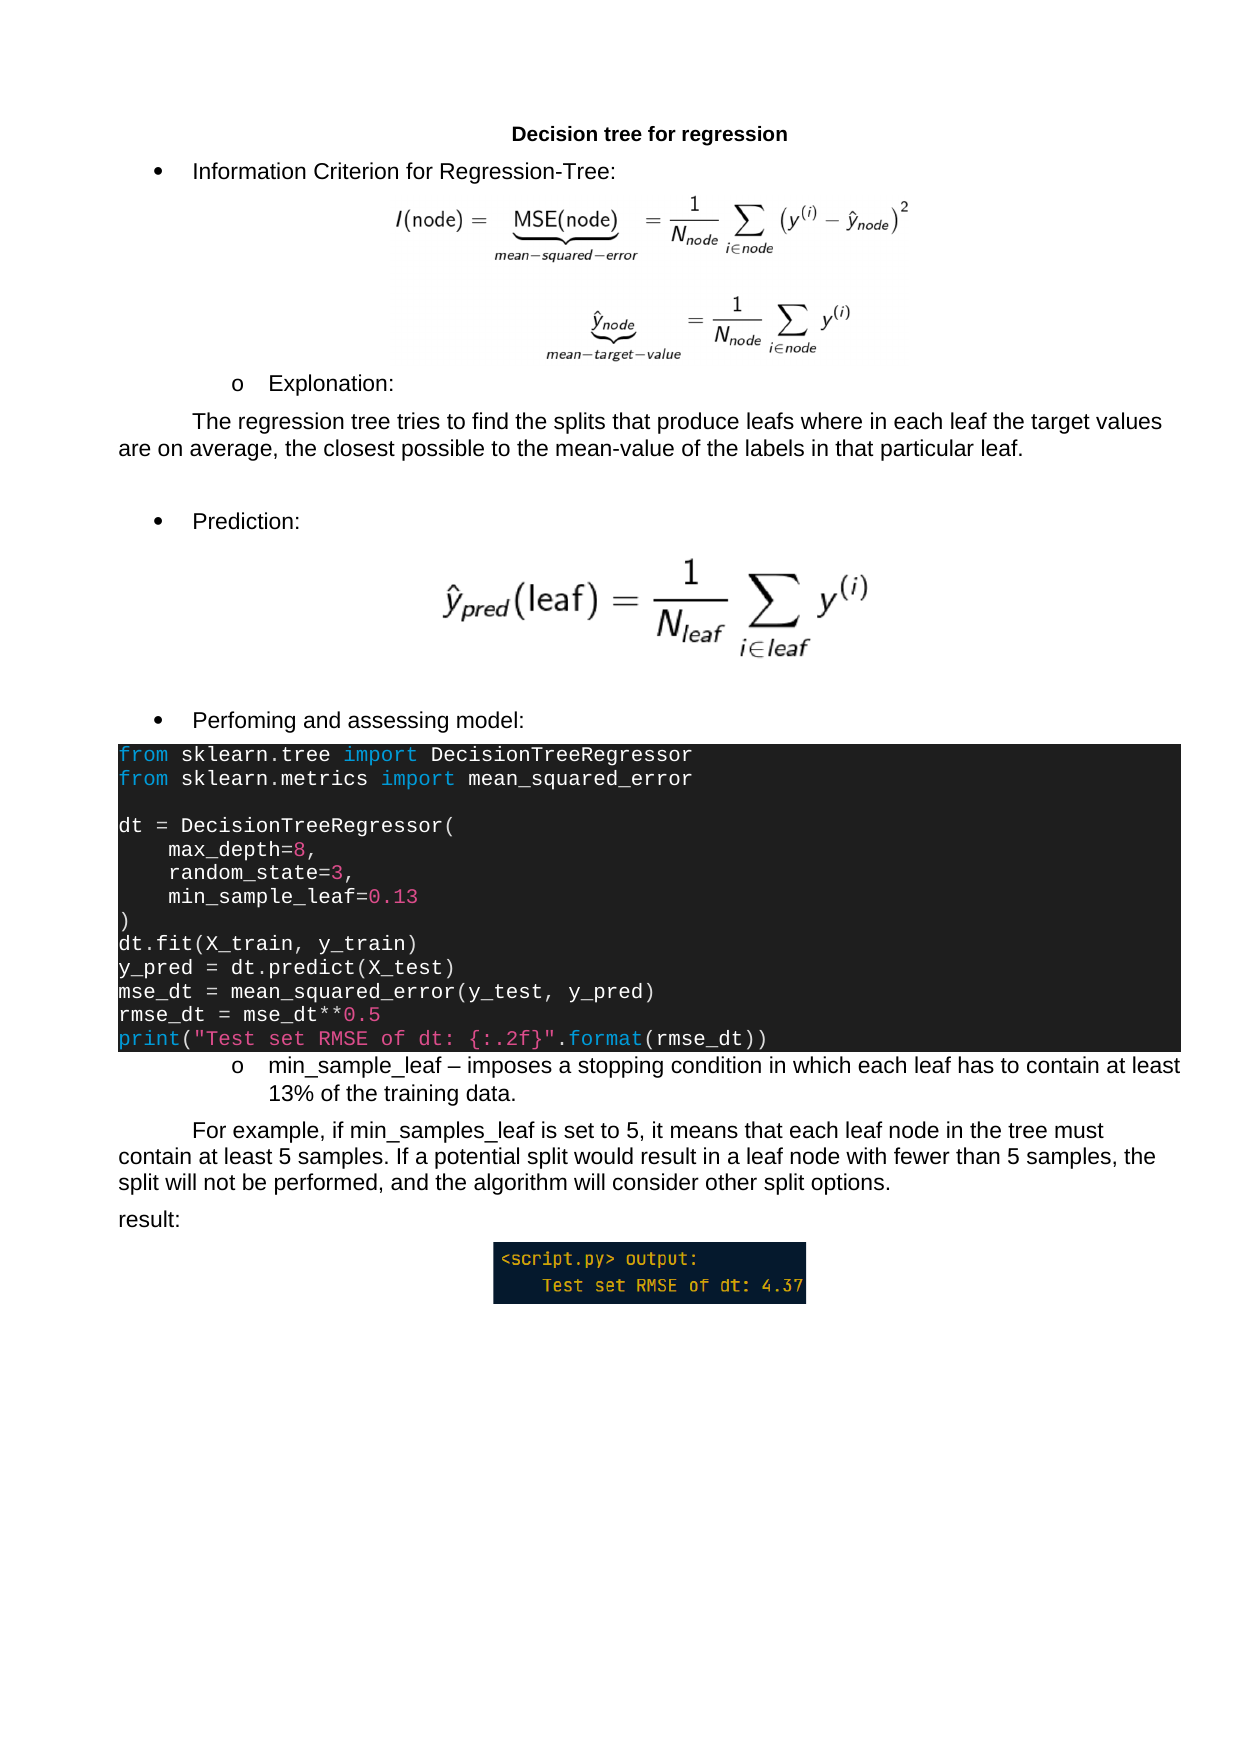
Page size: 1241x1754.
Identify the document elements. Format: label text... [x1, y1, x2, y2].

text The regression tree tries to find the splits that produce leafs where in each leaf the target values are on average, the closest possible to the mean-value of the labels in that particular leaf. [118, 408, 1181, 461]
text ) [118, 910, 1181, 933]
list Perfoming and assessing model: [154, 707, 1181, 734]
list min_sample_leaf – imposes a stopping condition in which each leaf has to contain at least 13% of the training data. [231, 1052, 1181, 1106]
text mse_dt = mean_squared_error(y_test, y_pred) [118, 981, 1181, 1004]
text max_depth=8, [118, 839, 1181, 862]
text For example, if min_samples_leaf is set to 5, it means that each leaf node in the tree must contain at least 5 samples. If a potential split would result in a leaf node with fewer than 5 samples, the split will not be performed, and the algorithm will consider other split options. [118, 1117, 1181, 1196]
text rmse_dt = mse_dt**0.5 [118, 1004, 1181, 1028]
text print("Test set RMSE of dt: {:.2f}".format(rmse_dt)) [118, 1028, 1181, 1052]
text result: [118, 1206, 1181, 1232]
picture [390, 195, 910, 366]
text from sklearn.tree import DecisionTreeRegressor [118, 744, 1181, 768]
picture [493, 1242, 807, 1304]
list Information Criterion for Regression-Tree: [154, 158, 1181, 184]
text y_pred = dt.predict(X_test) [118, 957, 1181, 981]
subtitle Decision tree for regression [118, 122, 1181, 146]
text random_state=3, [118, 862, 1181, 886]
text dt = DecisionTreeRegressor( [118, 815, 1181, 839]
text min_sample_leaf=0.13 [118, 886, 1181, 910]
list Explonation: [231, 369, 1181, 398]
text dt.fit(X_train, y_train) [118, 933, 1181, 957]
list Prediction: [154, 508, 1181, 534]
picture [419, 545, 880, 673]
text from sklearn.metrics import mean_squared_error [118, 768, 1181, 791]
